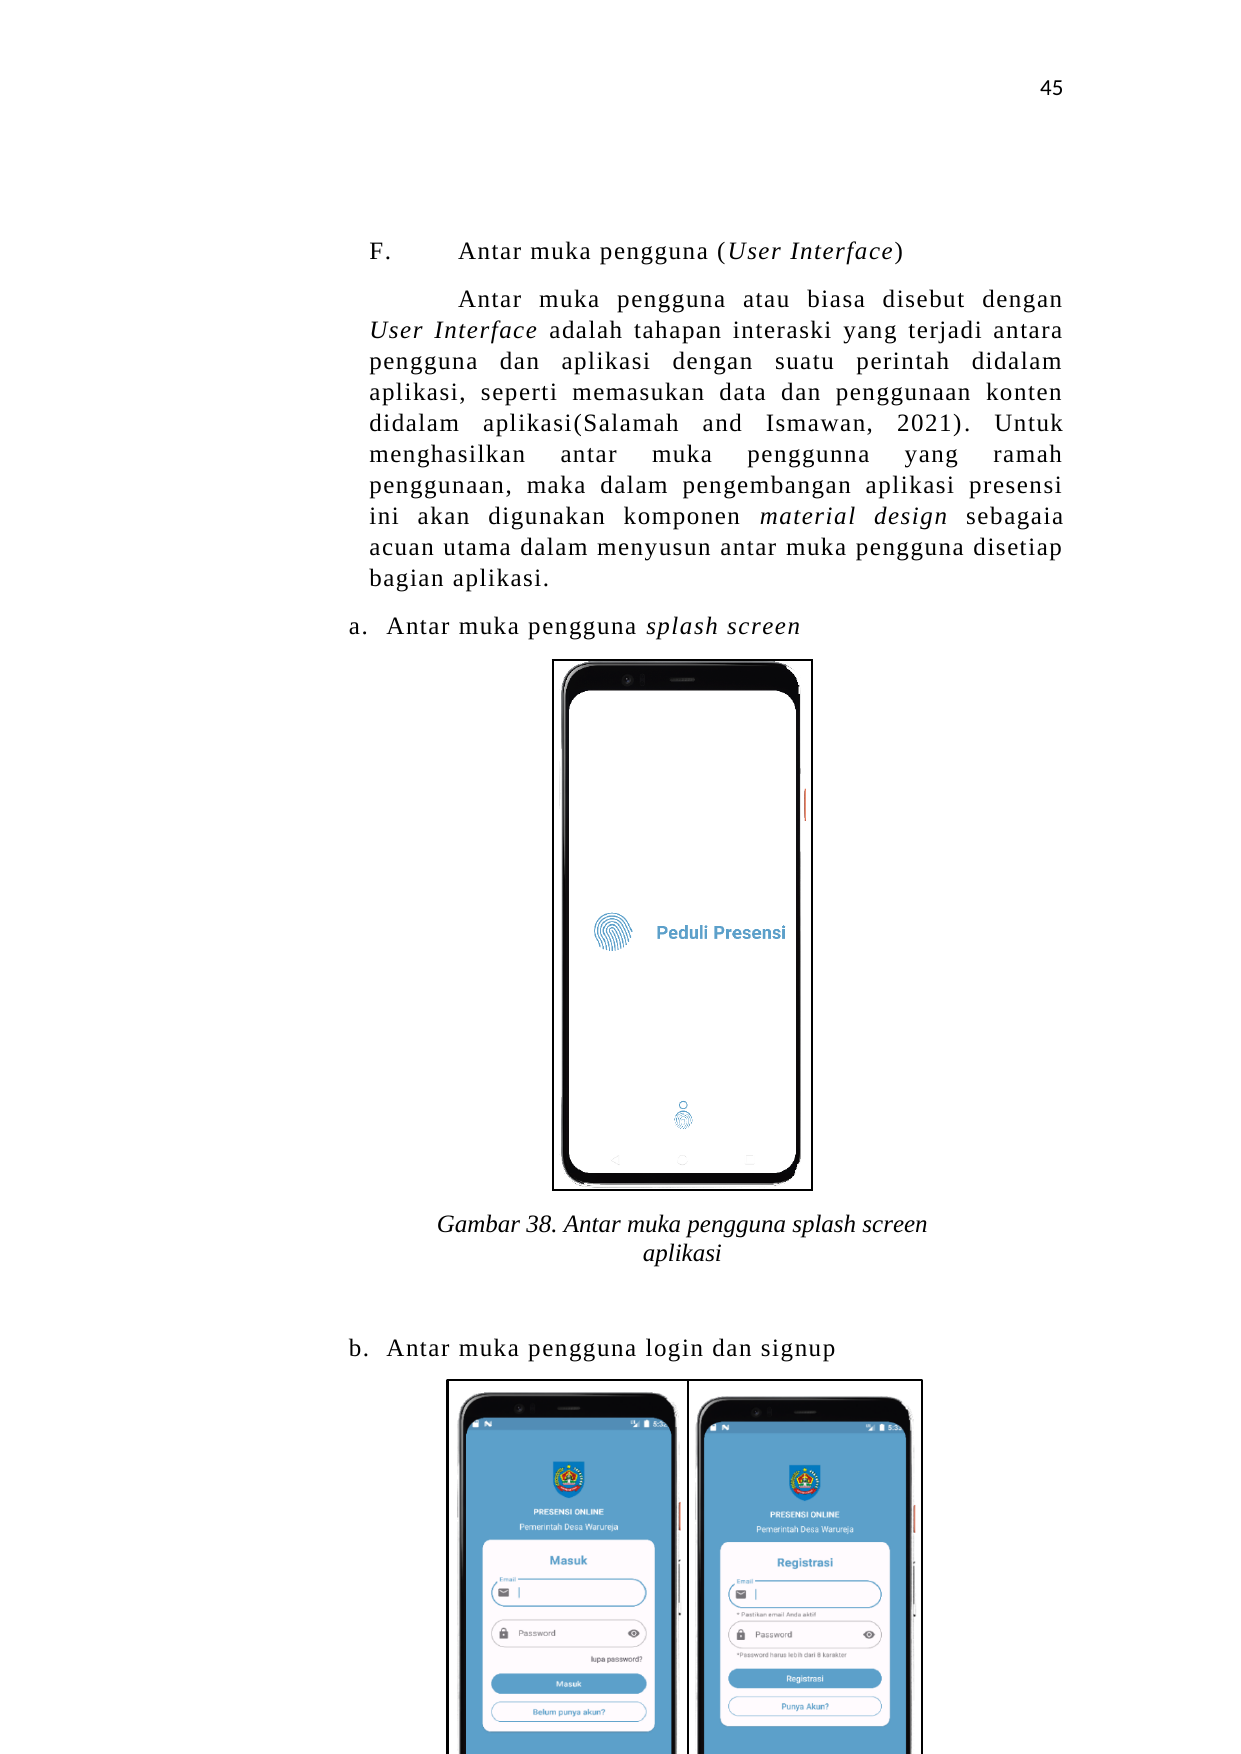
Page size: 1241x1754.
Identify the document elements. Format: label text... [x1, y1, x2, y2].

picture [449, 1381, 687, 1754]
picture [689, 1381, 921, 1754]
subtitle Antar muka pengguna splash screen [349, 611, 1063, 640]
subtitle Antar muka pengguna (User Interface) [369, 236, 1063, 265]
subtitle Antar muka pengguna login dan signup [349, 1333, 1063, 1362]
picture [554, 661, 811, 1189]
subtitle Antar muka pengguna atau biasa disebut dengan User Interface adalah tahapan interaski yang terjadi antara pengguna dan aplikasi dengan suatu perintah didalam aplikasi, seperti memasukan data dan penggunaan konten didalam aplikasi(Salamah and Ismawan, 2021). Untuk menghasilkan antar muka penggunna yang ramah penggunaan, maka dalam pengembangan aplikasi presensi ini akan digunakan komponen material design sebagaia acuan utama dalam menyusun antar muka pengguna disetiap bagian aplikasi. [369, 284, 1063, 592]
